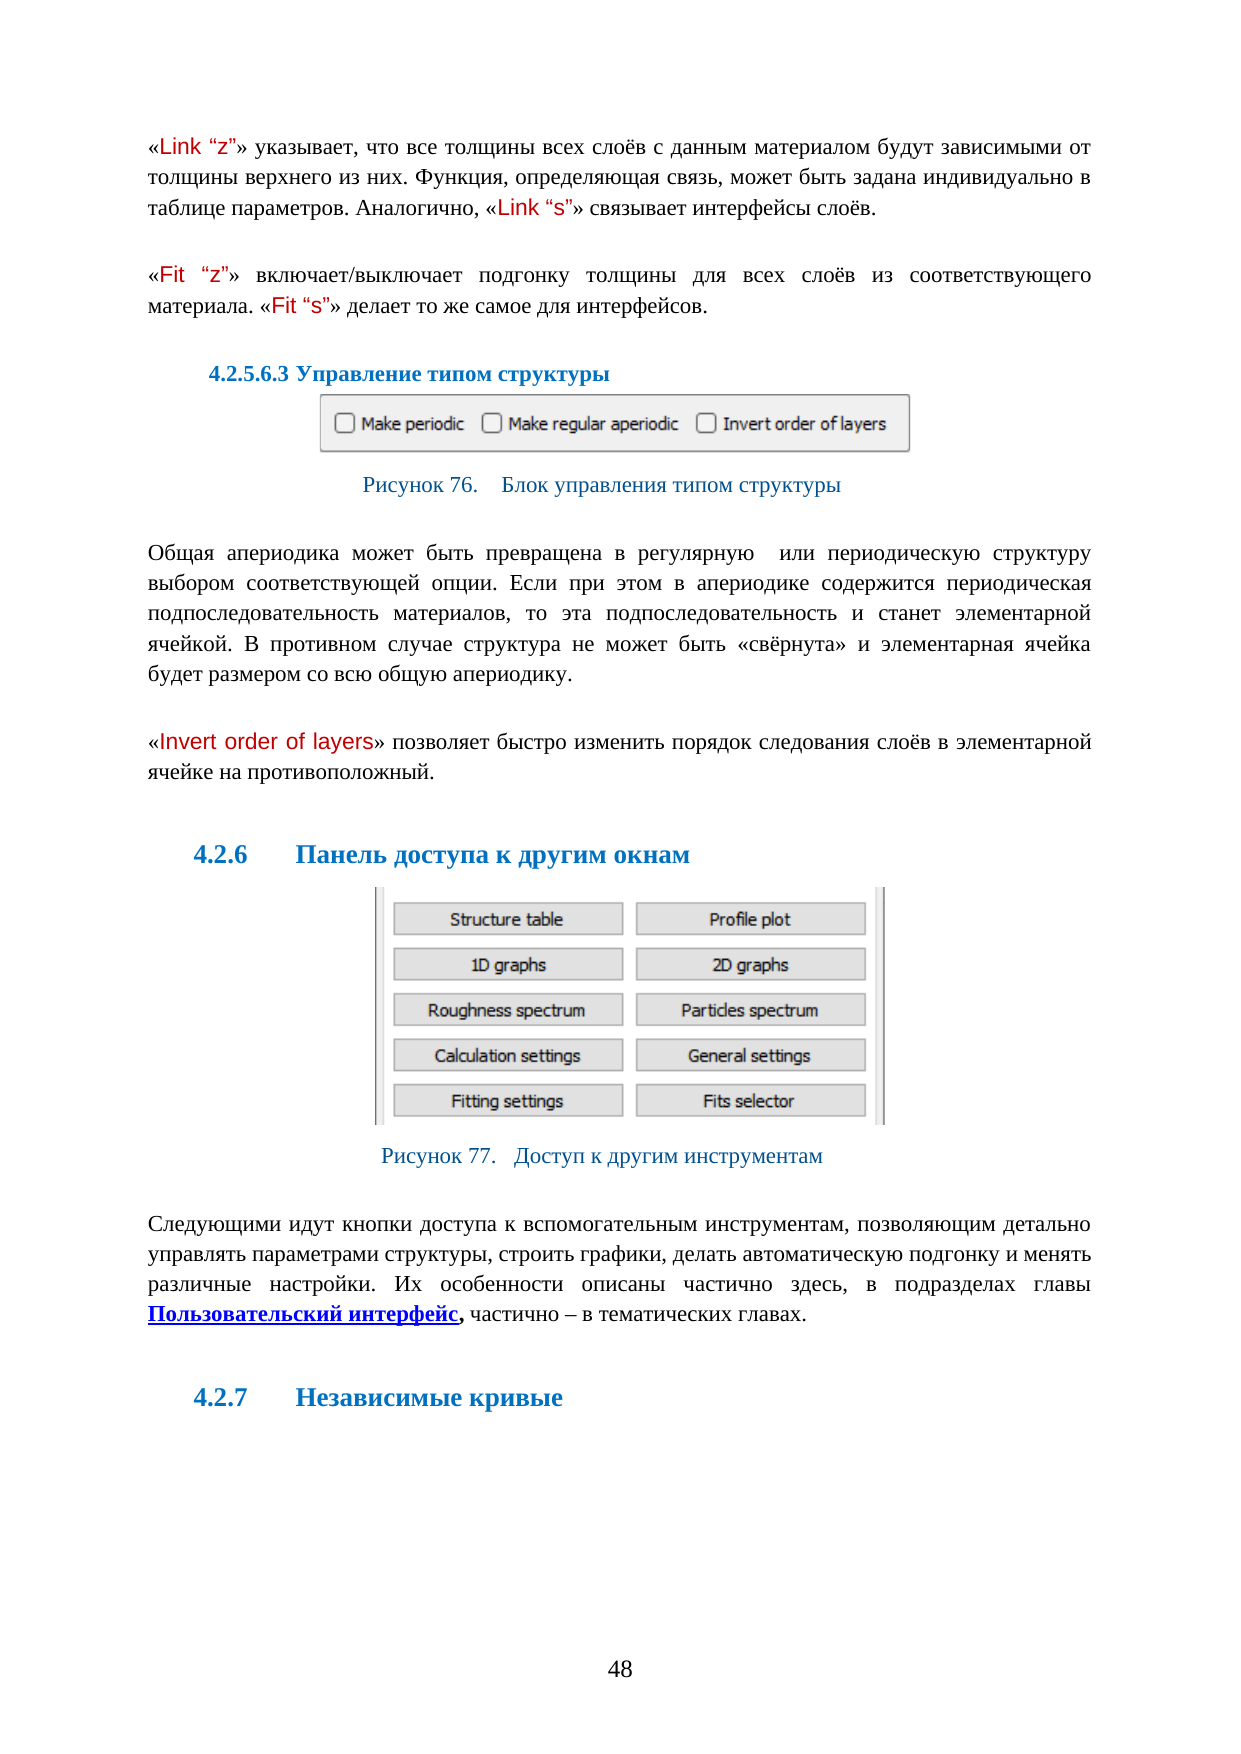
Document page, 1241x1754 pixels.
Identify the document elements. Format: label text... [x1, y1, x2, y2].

text Следующими идут кнопки доступа к вспомогательным инструментам, позволяющим детально управлять параметрами структуры, строить графики, делать автоматическую подгонку и менять различные настройки. Их особенности описаны частично здесь, в подразделах главы Пользовательский интерфейс, частично – в тематических главах. [148, 1210, 1093, 1327]
picture [375, 887, 885, 1125]
text «Fit “z”» включает/выключает подгонку толщины для всех слоёв из соответствующего материала. «Fit “s”» делает то же самое для интерфейсов. [148, 261, 1093, 318]
text Общая апериодика может быть превращена в регулярную или периодическую структуру выбором соответствующей опции. Если при этом в апериодике содержится периодическая подпоследовательность материалов, то эта подпоследовательность и станет элементарной ячейкой. В противном случае структура не может быть «свёрнута» и элементарная ячейка будет размером со всю общую апериодику. [148, 539, 1093, 686]
picture [319, 394, 911, 453]
text «Link “z”» указывает, что все толщины всех слоёв с данным материалом будут зависимыми от толщины верхнего из них. Функция, определяющая связь, может быть задана индивидуально в таблице параметров. Аналогично, «Link “s”» связывает интерфейсы слоёв. [148, 133, 1093, 220]
list Блок управления типом структуры [178, 411, 1093, 498]
subtitle Независимые кривые [193, 1381, 1093, 1412]
subtitle Панель доступа к другим окнам [193, 838, 1093, 869]
subtitle Управление типом структуры [209, 359, 1093, 386]
text «Invert order of layers» позволяет быстро изменить порядок следования слоёв в элементарной ячейке на противоположный. [148, 728, 1093, 784]
